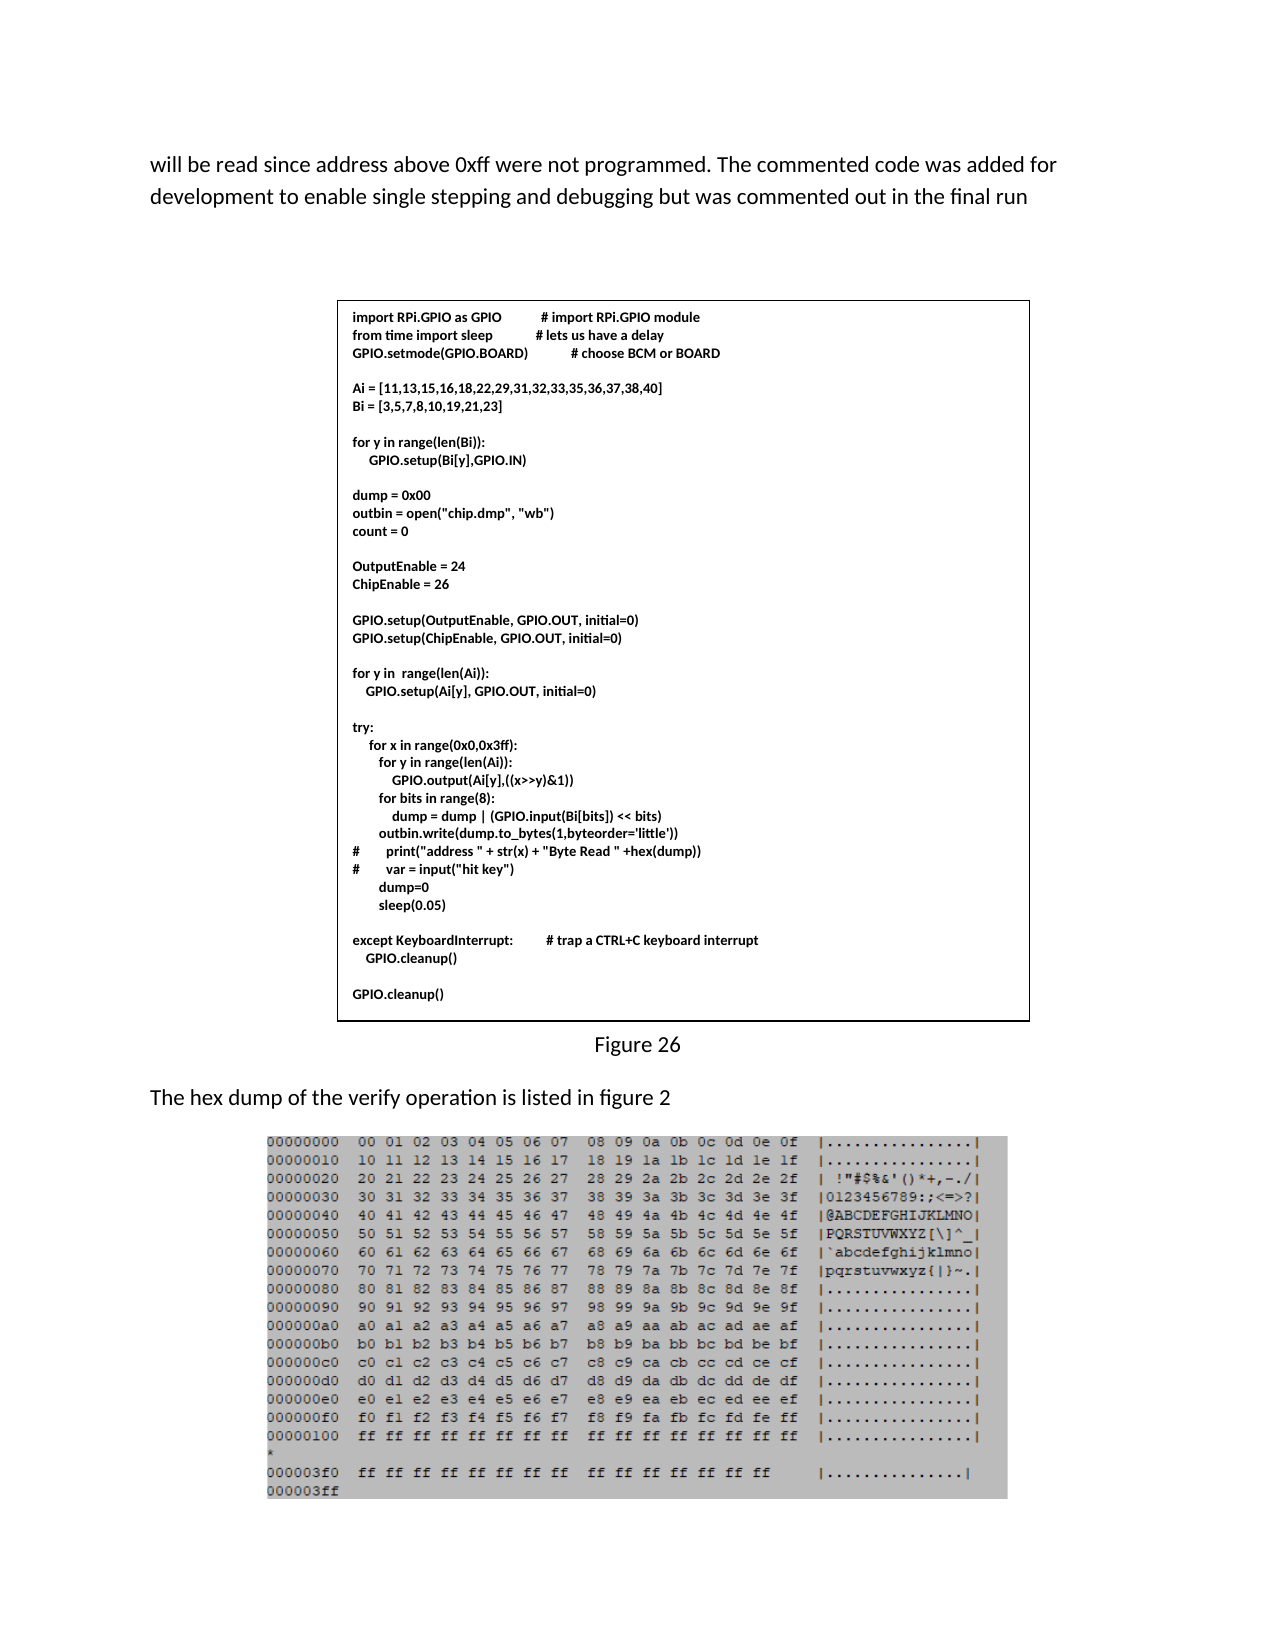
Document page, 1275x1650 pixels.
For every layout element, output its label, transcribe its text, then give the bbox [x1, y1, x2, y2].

text The hex dump of the verify operation is listed in figure 2 [150, 1083, 1125, 1112]
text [150, 150, 1125, 210]
text Figure 26 [150, 1031, 1125, 1058]
picture [267, 1136, 1008, 1499]
